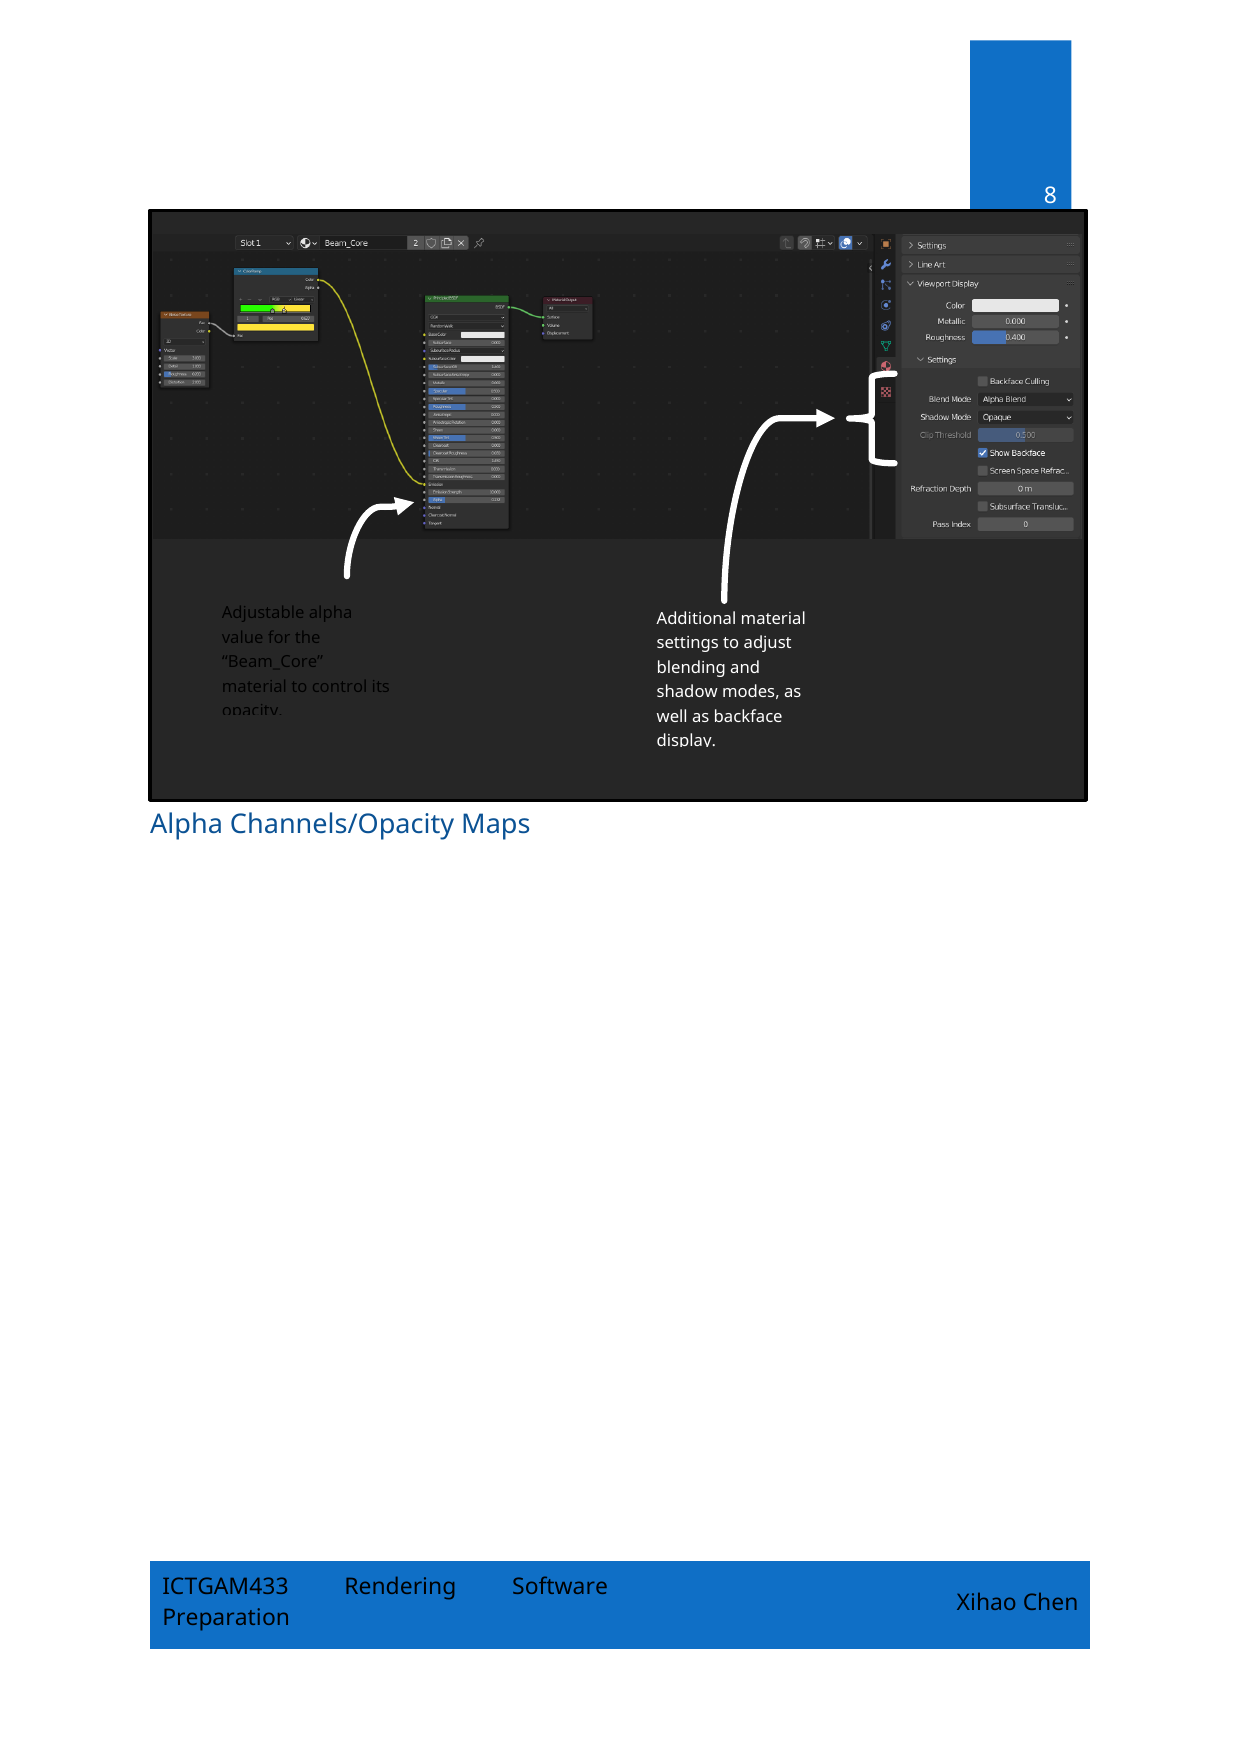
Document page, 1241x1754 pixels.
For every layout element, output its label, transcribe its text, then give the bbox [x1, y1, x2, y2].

picture [153, 234, 1082, 539]
